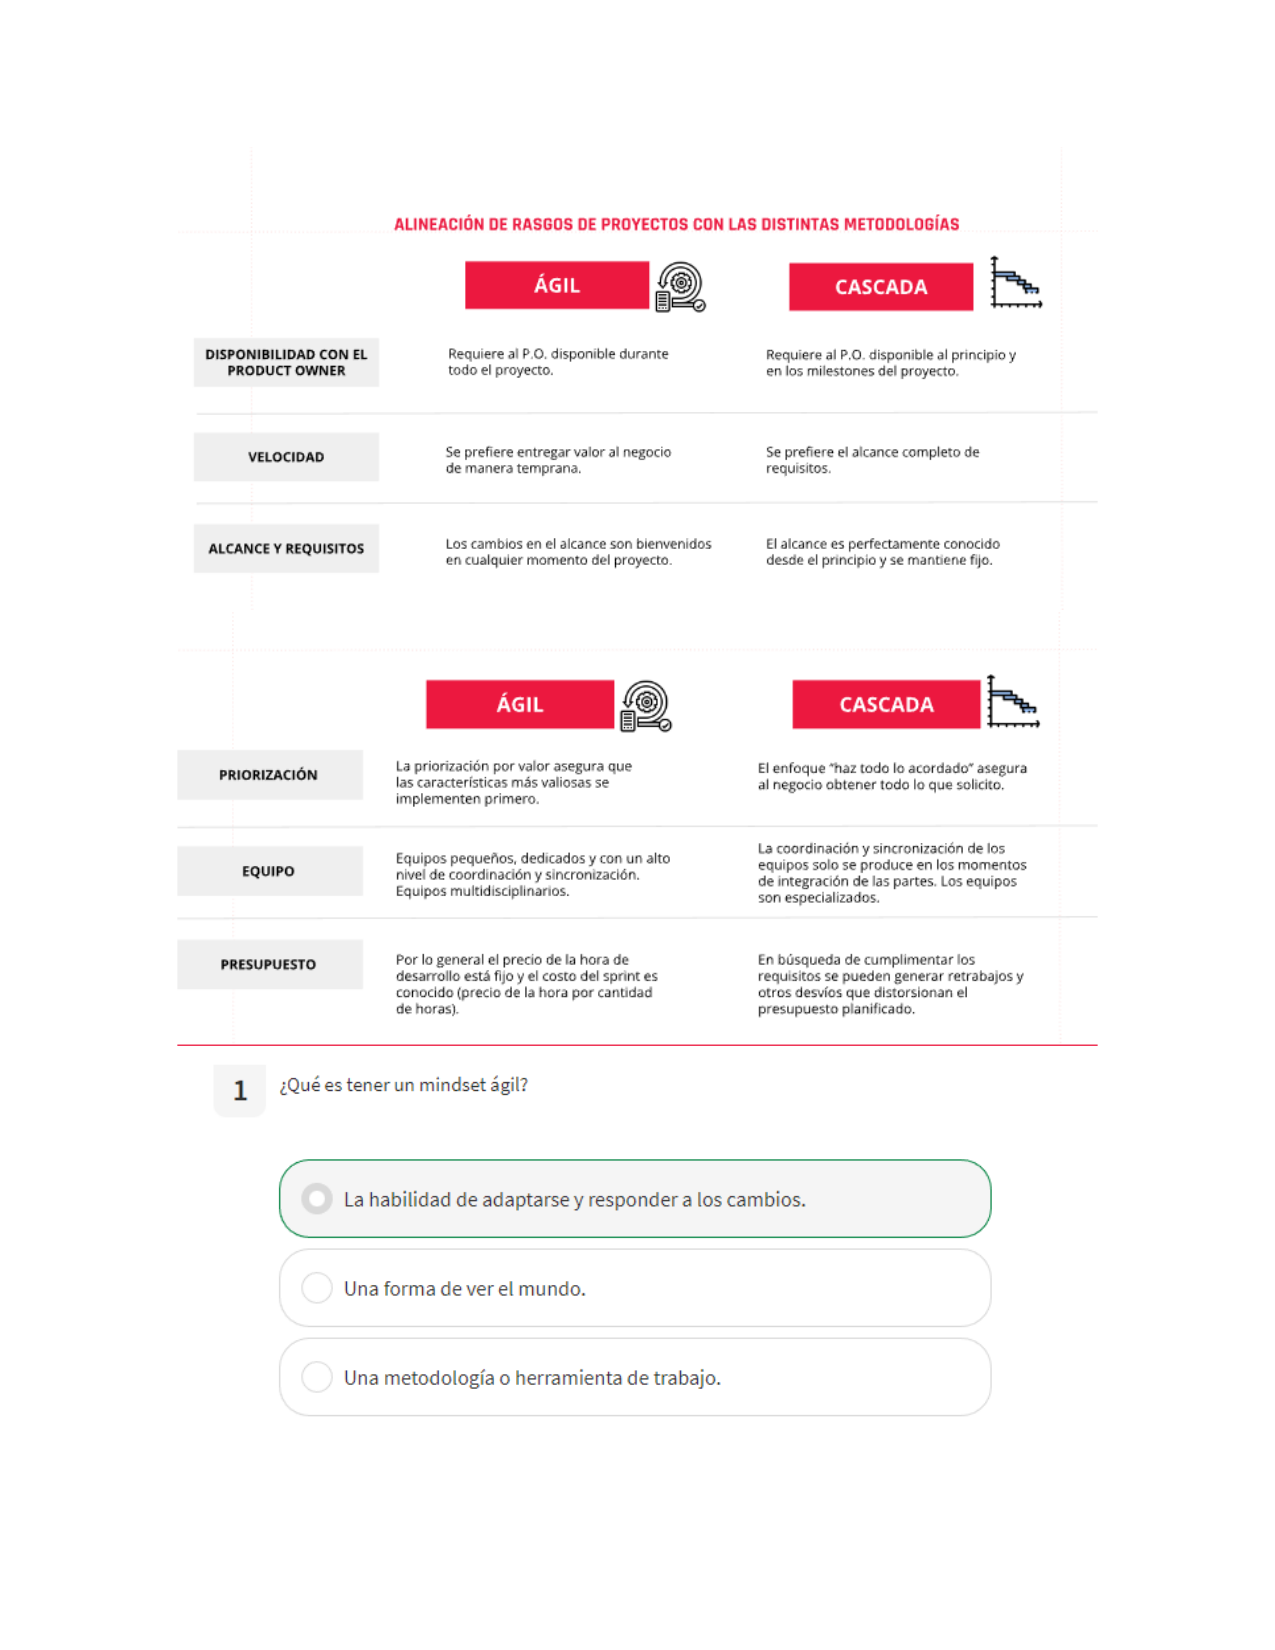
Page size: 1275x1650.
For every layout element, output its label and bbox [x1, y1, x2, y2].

picture [177, 611, 1098, 1046]
picture [177, 1048, 1098, 1461]
picture [177, 147, 1098, 610]
